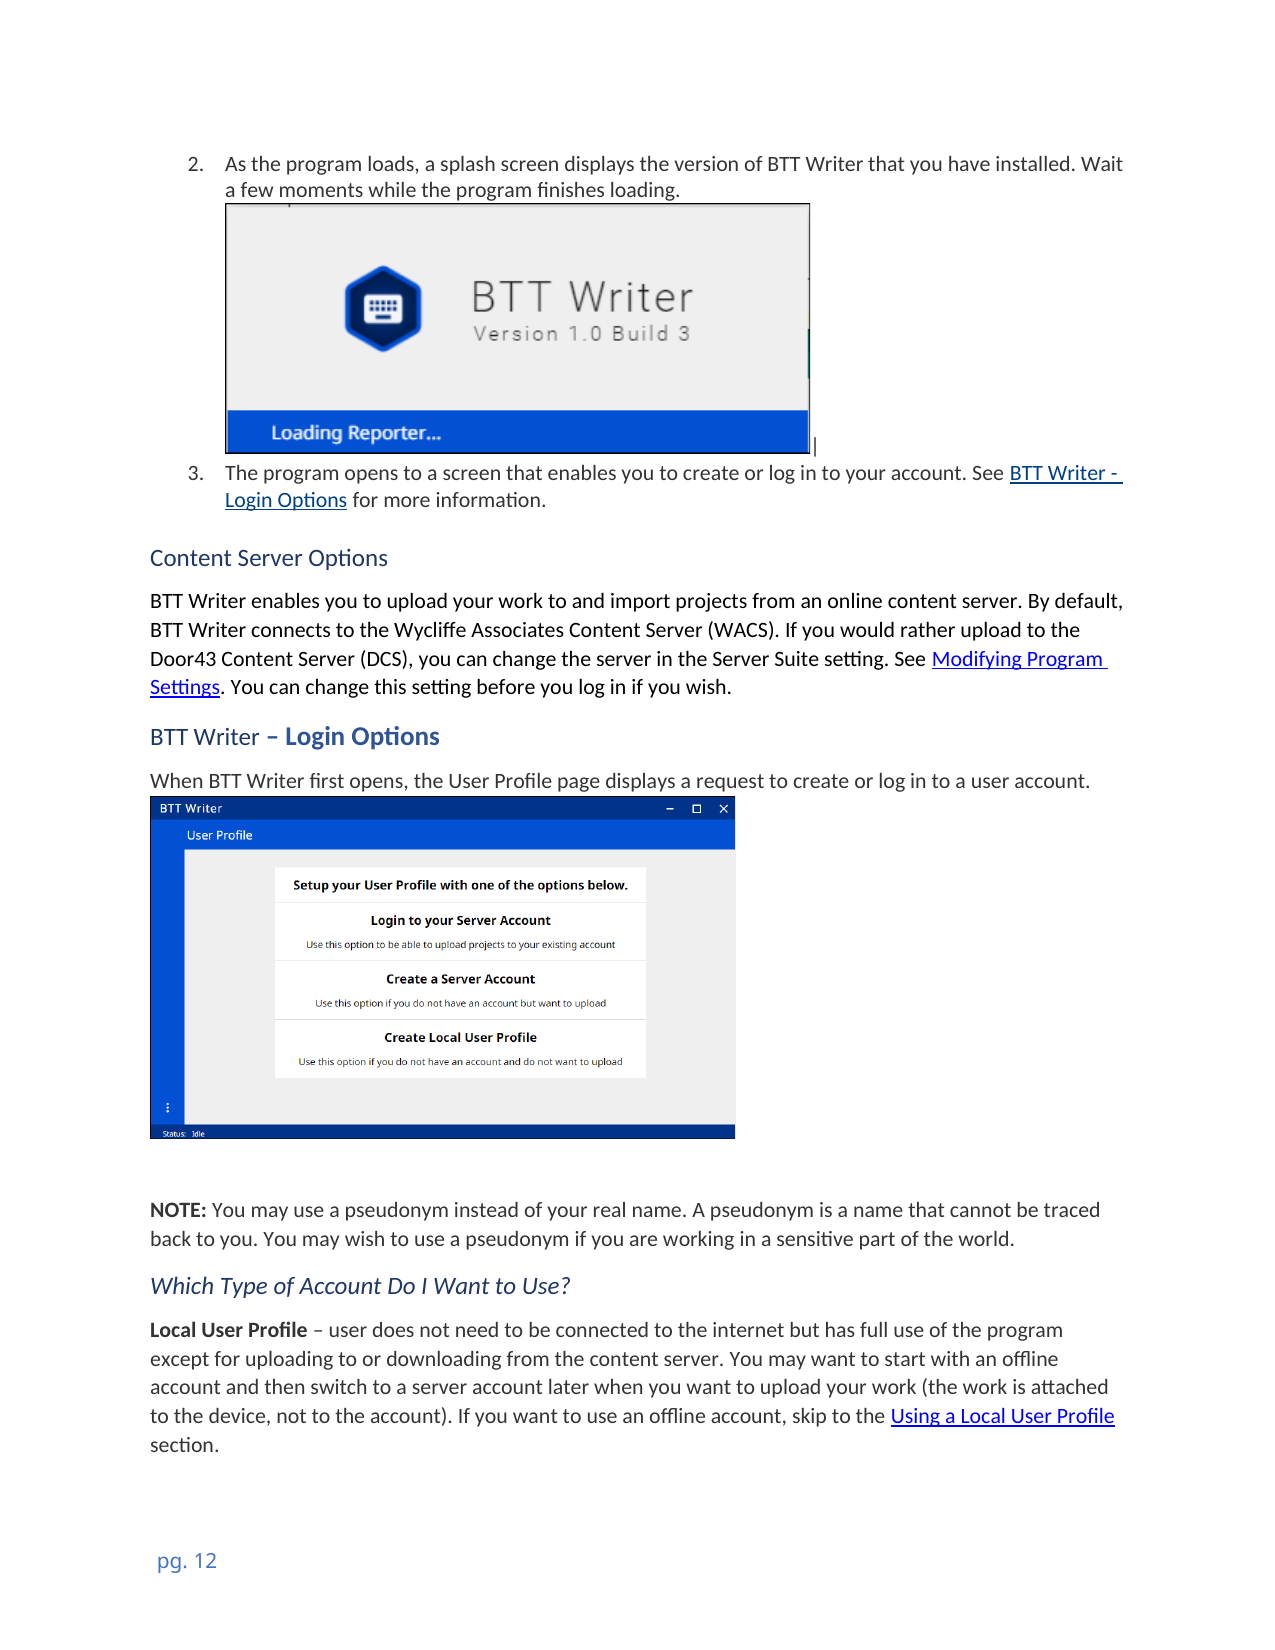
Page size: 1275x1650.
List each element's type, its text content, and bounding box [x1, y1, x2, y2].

text NOTE: You may use a pseudonym instead of your real name. A pseudonym is a name that cannot be traced back to you. You may wish to use a pseudonym if you are working in a sensitive part of the world. [150, 1196, 1125, 1252]
picture [150, 796, 736, 1139]
picture [225, 203, 811, 454]
list The program opens to a screen that enables you to create or log in to your account. See BTT Writer - Login Options for more information. [187, 459, 1125, 513]
subtitle BTT Writer – Login Options [150, 719, 1125, 752]
text BTT Writer enables you to upload your work to and import projects from an online content server. By default, BTT Writer connects to the Wycliffe Associates Content Server (WACS). If you would rather upload to the Door43 Content Server (DCS), you can change the server in the Server Suite setting. See Modifying Program Settings. You can change this setting before you log in if you wish. [150, 587, 1125, 700]
subtitle Content Server Options [150, 542, 1125, 572]
subtitle Which Type of Account Do I Want to Use? [150, 1271, 1125, 1301]
text Local User Profile – user does not need to be connected to the internet but has full use of the program except for uploading to or downloading from the content server. You may want to start with an offline account and then switch to a server account later when you want to upload your work (the work is attached to the device, not to the account). If you want to use an offline account, skip to the Using a Local User Profile section. [150, 1316, 1125, 1458]
